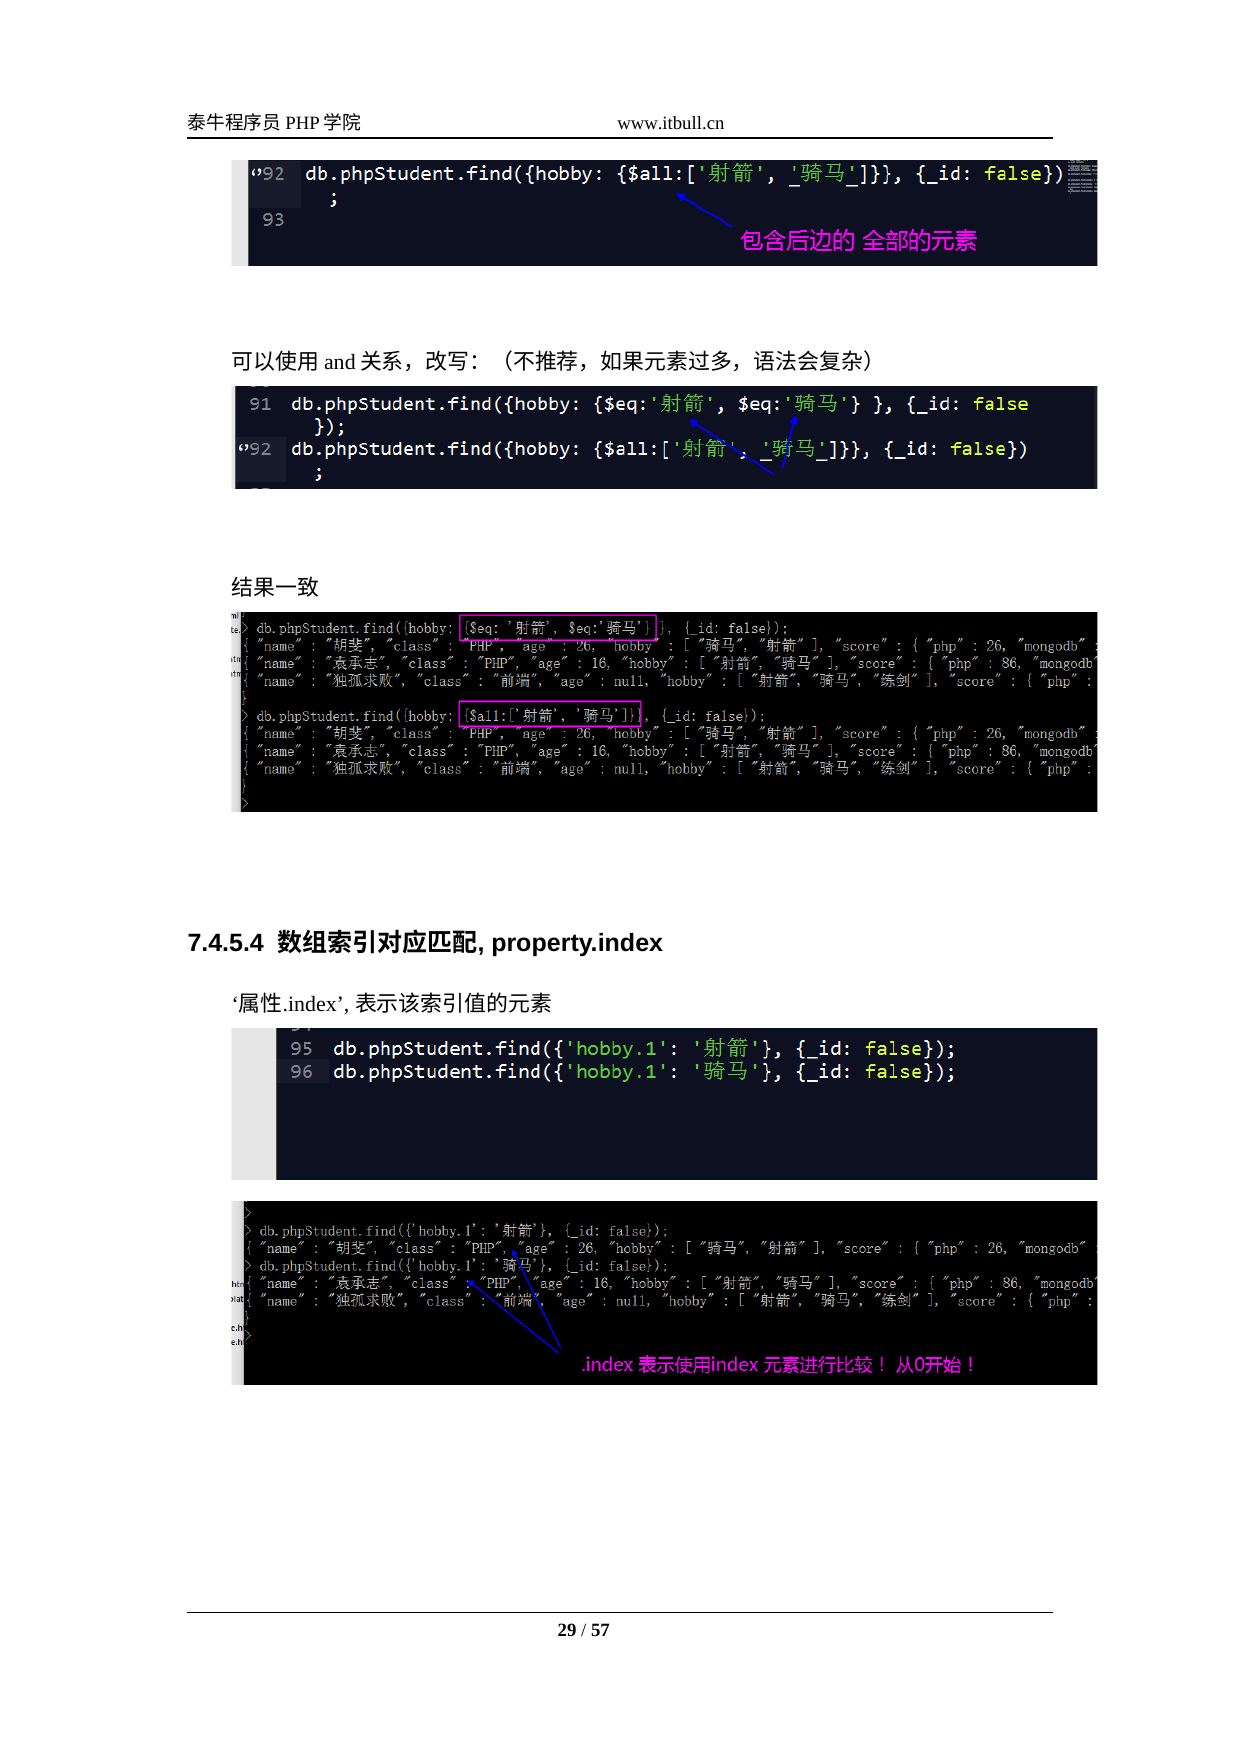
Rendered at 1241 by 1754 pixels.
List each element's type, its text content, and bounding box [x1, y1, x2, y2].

text 结果一致 [187, 570, 1053, 602]
picture [231, 386, 1098, 489]
picture [231, 1028, 1098, 1180]
text 可以使用 and关系，改写：（不推荐，如果元素过多，语法会复杂） [187, 343, 1053, 376]
text ‘属性.index’, 表示该索引值的元素 [187, 986, 1053, 1018]
subtitle 数组索引对应匹配, property.index [187, 908, 1053, 973]
picture [231, 1201, 1098, 1385]
picture [231, 612, 1098, 812]
picture [231, 160, 1098, 266]
